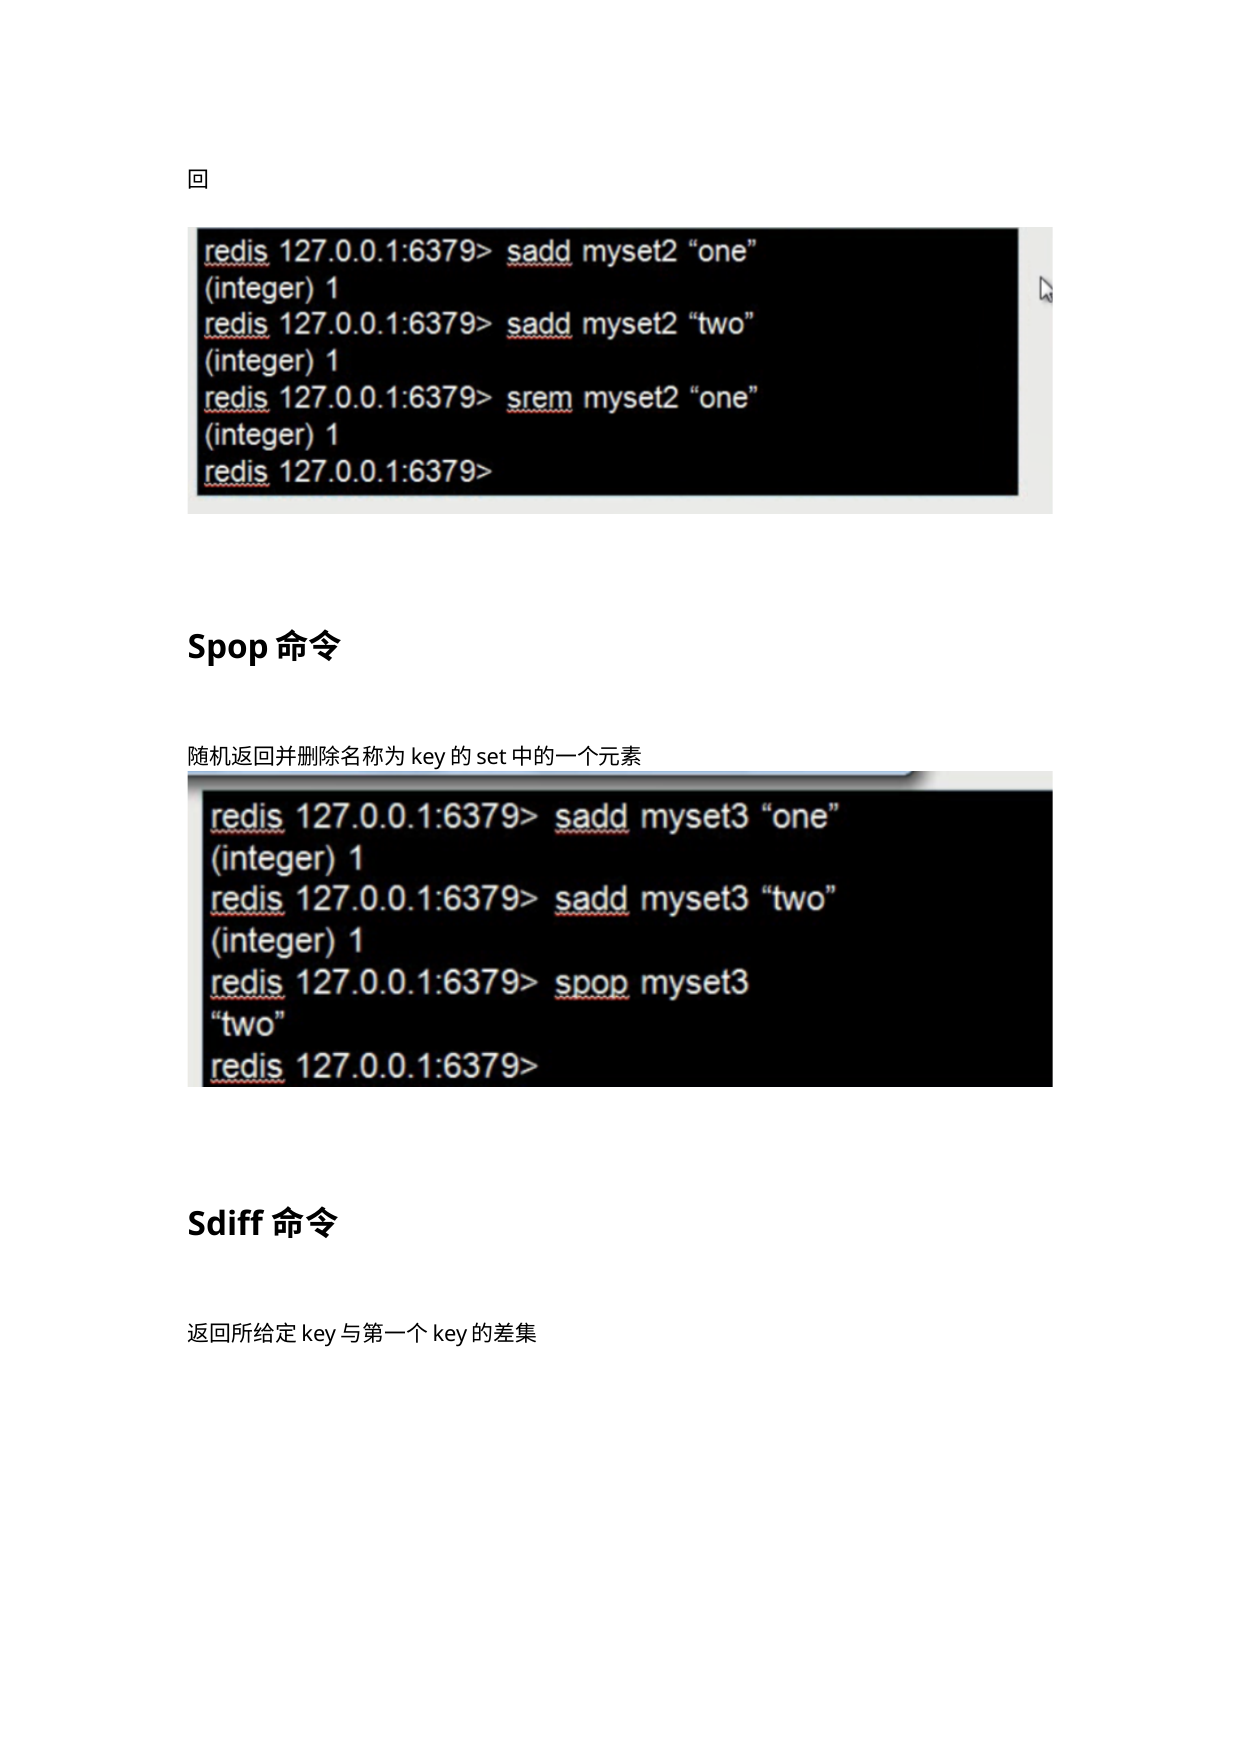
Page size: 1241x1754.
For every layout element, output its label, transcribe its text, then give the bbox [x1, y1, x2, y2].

subtitle Spop命令 [187, 612, 1053, 677]
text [187, 162, 1053, 194]
subtitle Sdiff 命令 [187, 1188, 1053, 1253]
text 返回所给定key与第一个key的差集 [187, 1316, 1053, 1348]
text 随机返回并删除名称为key的set中的一个元素 [187, 739, 1053, 771]
picture [187, 227, 1053, 514]
picture [187, 771, 1053, 1087]
